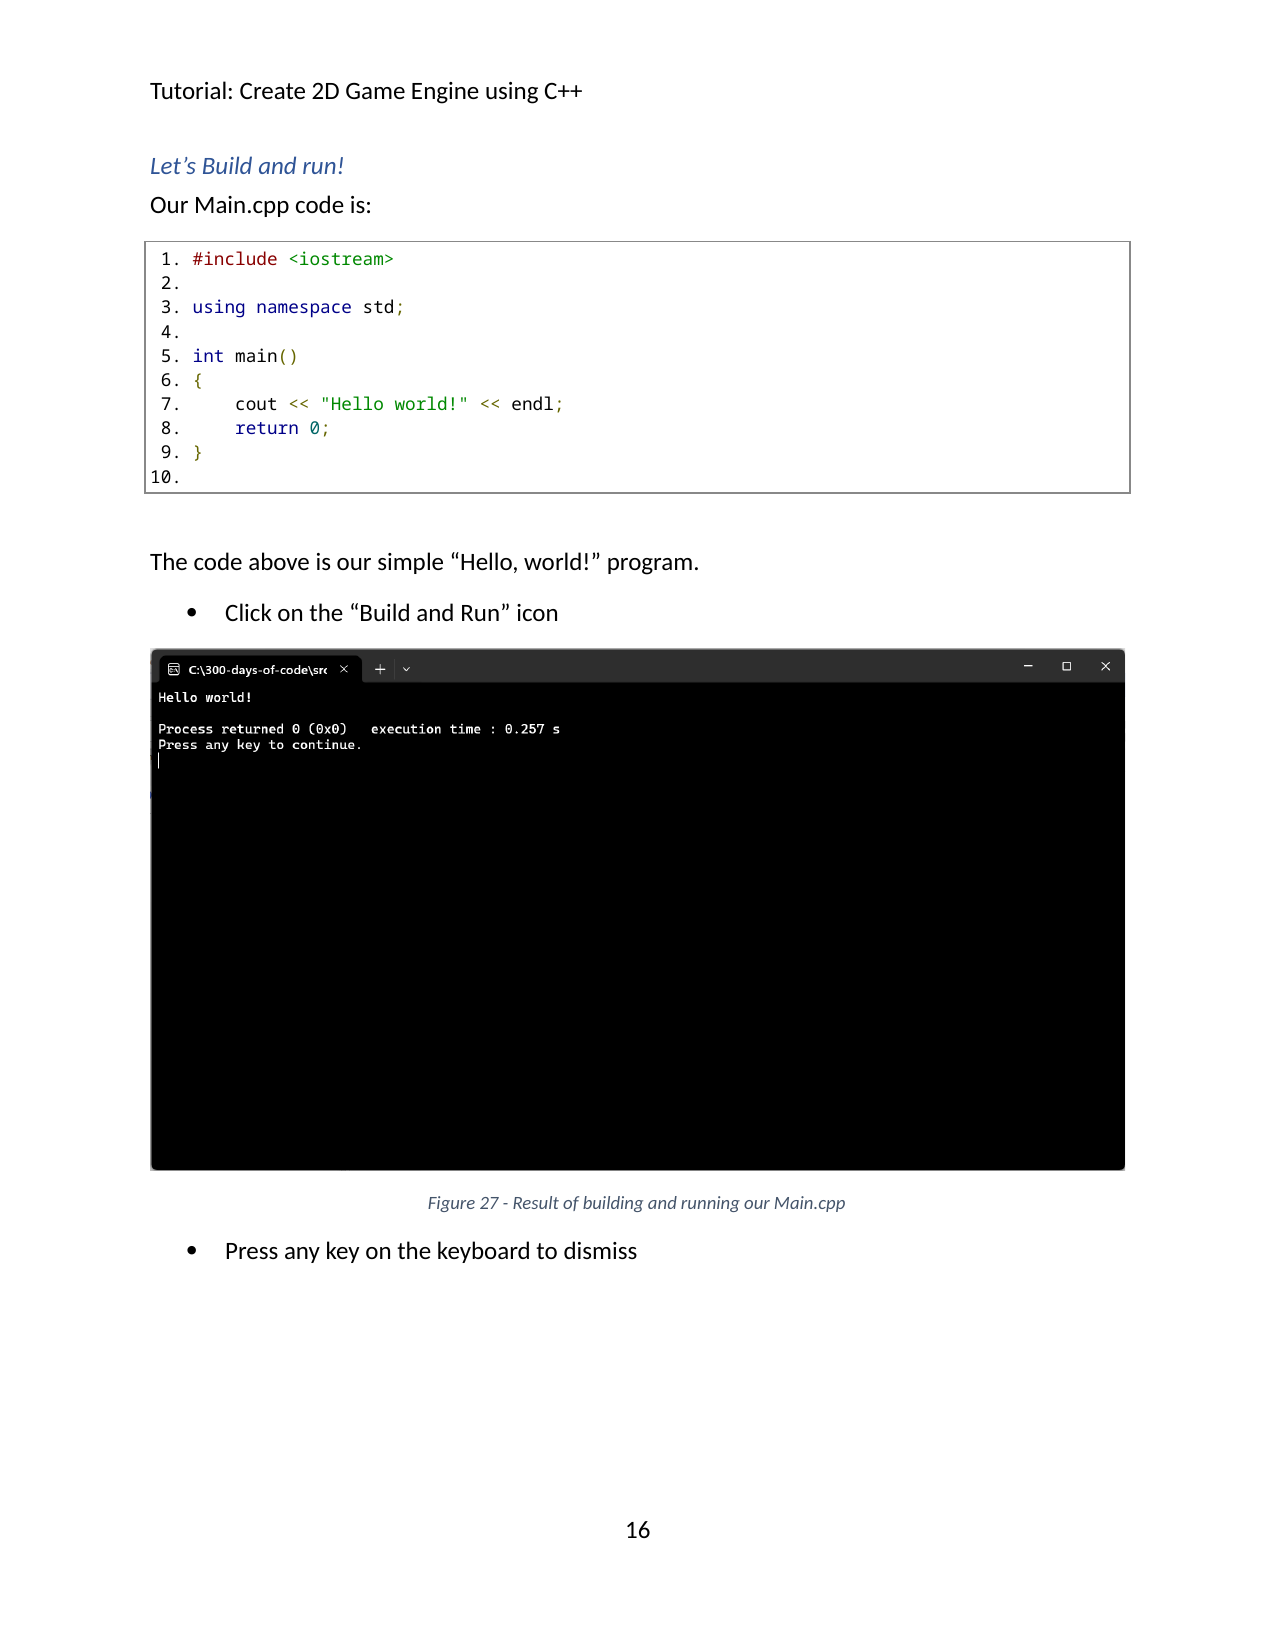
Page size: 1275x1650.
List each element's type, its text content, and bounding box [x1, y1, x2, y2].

text 9. } [150, 440, 1125, 458]
text 5. int main() [150, 343, 1125, 367]
text 4. [150, 319, 1125, 343]
text 1. #include <iostream> [146, 242, 1129, 271]
list Press any key on the keyboard to dismiss [187, 1235, 1125, 1266]
list Click on the “Build and Run” icon [187, 597, 1125, 628]
text 8. return 0; [150, 416, 1125, 440]
picture [150, 648, 1125, 1171]
text 2. [150, 271, 1125, 295]
text 10. [146, 458, 1129, 492]
subtitle Let’s Build and run! [150, 150, 1125, 181]
text Our Main.cpp code is: [150, 189, 1125, 220]
text The code above is our simple “Hello, world!” program. [150, 546, 1125, 576]
text 6. { [150, 367, 1125, 392]
text 7. cout << "Hello world!" << endl; [150, 392, 1125, 416]
text 3. using namespace std; [150, 295, 1125, 319]
